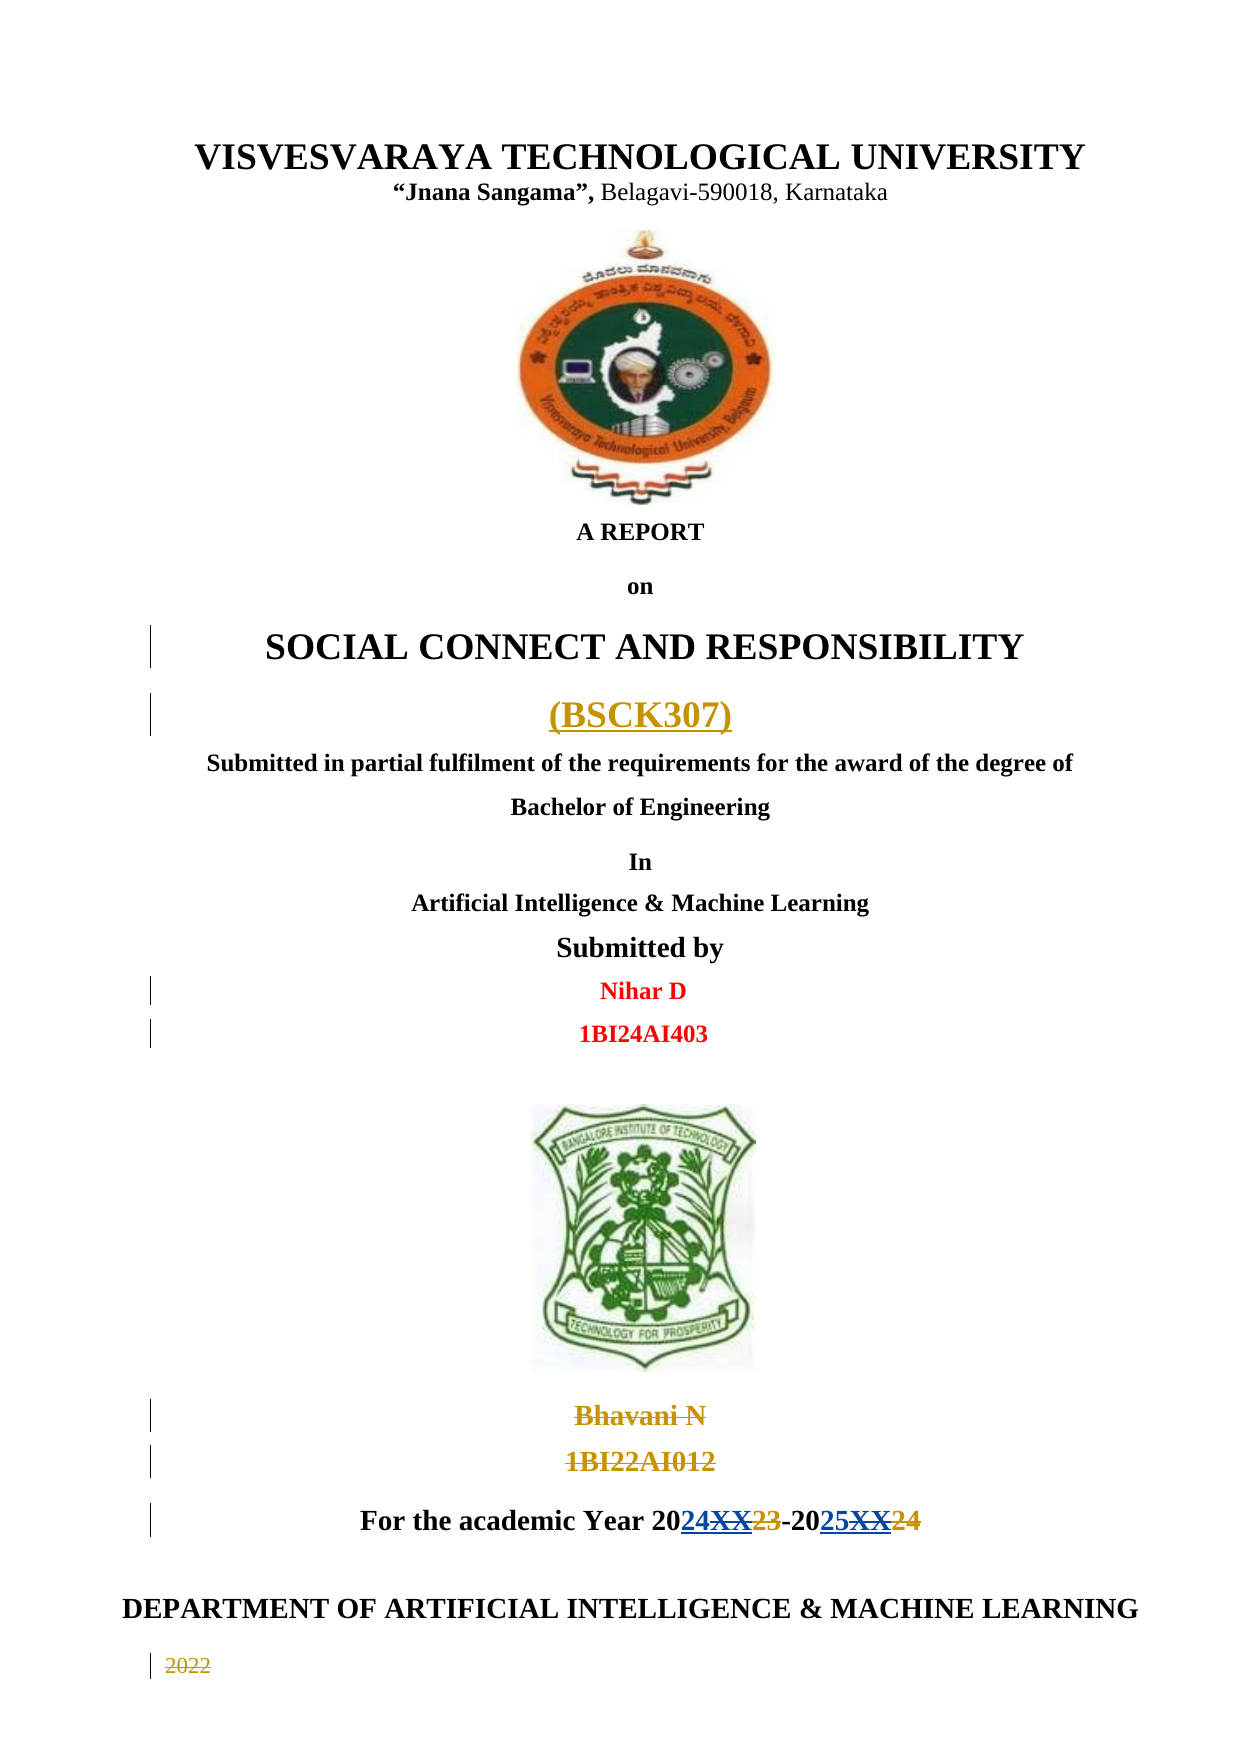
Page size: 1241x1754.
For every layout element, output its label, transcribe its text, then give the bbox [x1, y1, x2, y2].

text For the academic Year 20-20 [165, 1503, 1115, 1537]
text Submitted by [165, 930, 1115, 963]
picture [516, 230, 775, 505]
text SOCIAL CONNECT AND RESPONSIBILITY [165, 625, 1115, 668]
text Nihar D [165, 976, 1121, 1004]
text DEPARTMENT OF ARTIFICIAL INTELLIGENCE & MACHINE LEARNING [118, 1591, 1143, 1624]
picture [530, 1104, 757, 1372]
text In [165, 847, 1115, 876]
text on [165, 571, 1115, 600]
text Submitted in partial fulfilment of the requirements for the award of the degree of Bachelor of Engineering [165, 748, 1115, 820]
text A REPORT [165, 218, 1115, 546]
text “Jnana Sangama”, Belagavi-590018, Karnataka [165, 177, 1115, 206]
text VISVESVARAYA TECHNOLOGICAL UNIVERSITY [165, 139, 1115, 177]
text 1BI24AI403 [165, 1019, 1121, 1048]
text Artificial Intelligence & Machine Learning [165, 888, 1115, 917]
